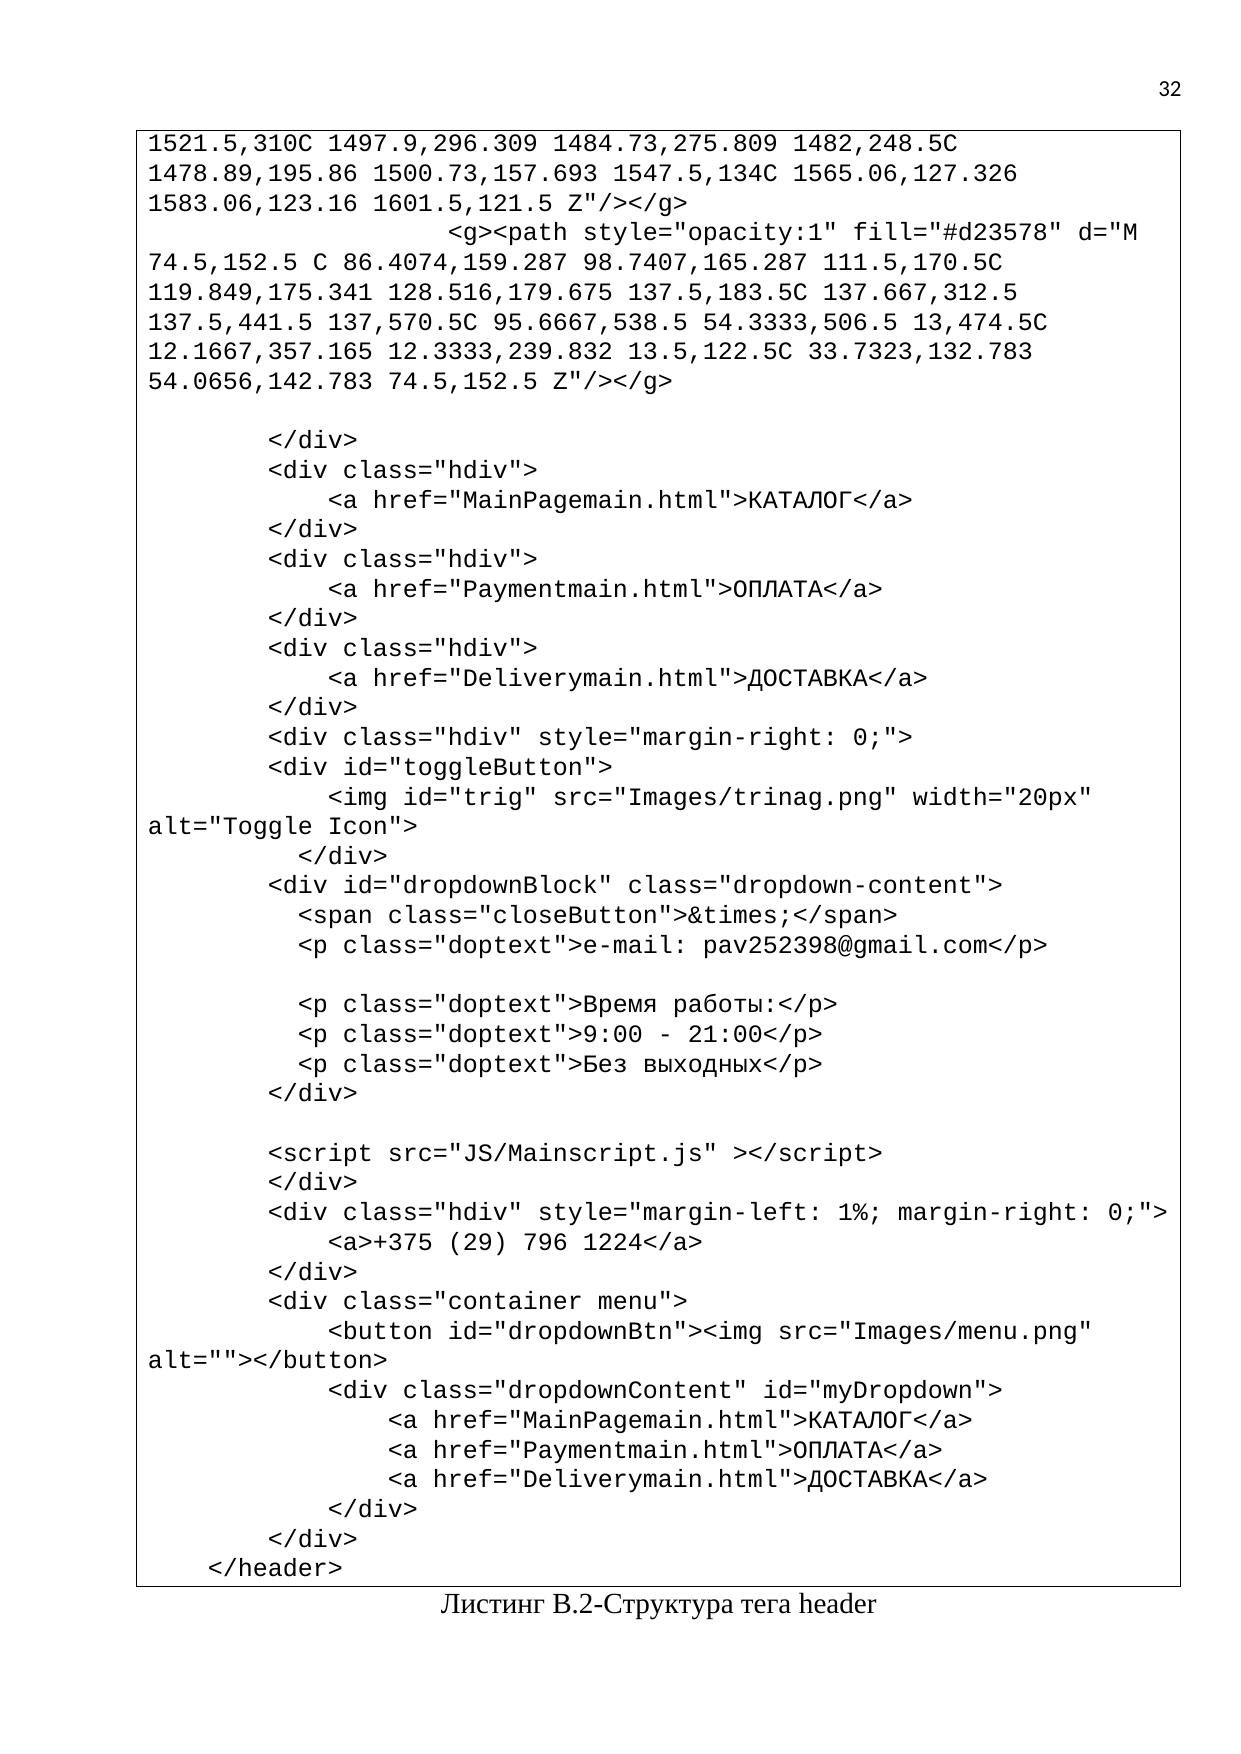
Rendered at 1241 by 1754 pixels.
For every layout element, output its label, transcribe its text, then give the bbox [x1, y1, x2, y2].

text Листинг В.2-Структура тега header [136, 1587, 1181, 1620]
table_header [137, 131, 1180, 1586]
